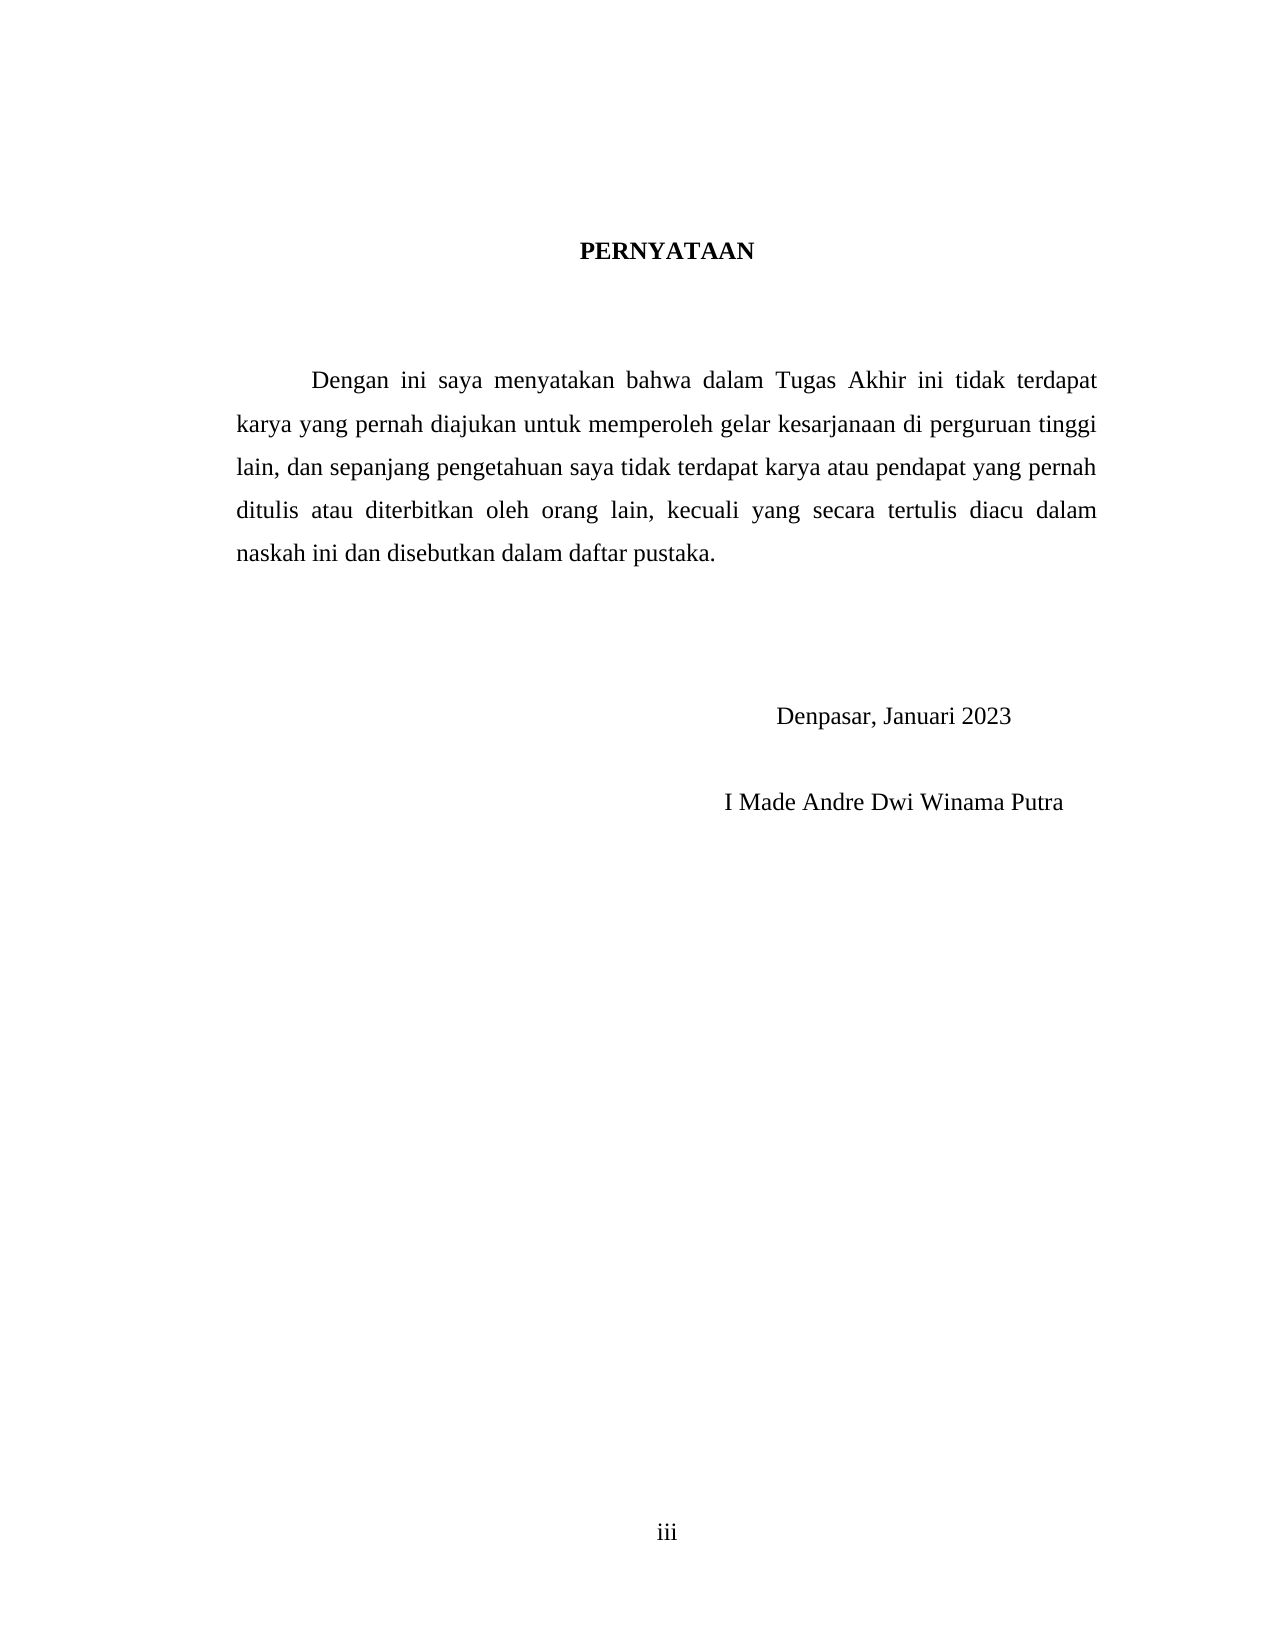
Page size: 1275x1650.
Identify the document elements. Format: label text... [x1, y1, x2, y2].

text Dengan ini saya menyatakan bahwa dalam Tugas Akhir ini tidak terdapat karya yang pernah diajukan untuk memperoleh gelar kesarjanaan di perguruan tinggi lain, dan sepanjang pengetahuan saya tidak terdapat karya atau pendapat yang pernah ditulis atau diterbitkan oleh orang lain, kecuali yang secara tertulis diacu dalam naskah ini dan disebutkan dalam daftar pustaka. [236, 366, 1098, 567]
subtitle PERNYATAAN [236, 236, 1098, 265]
